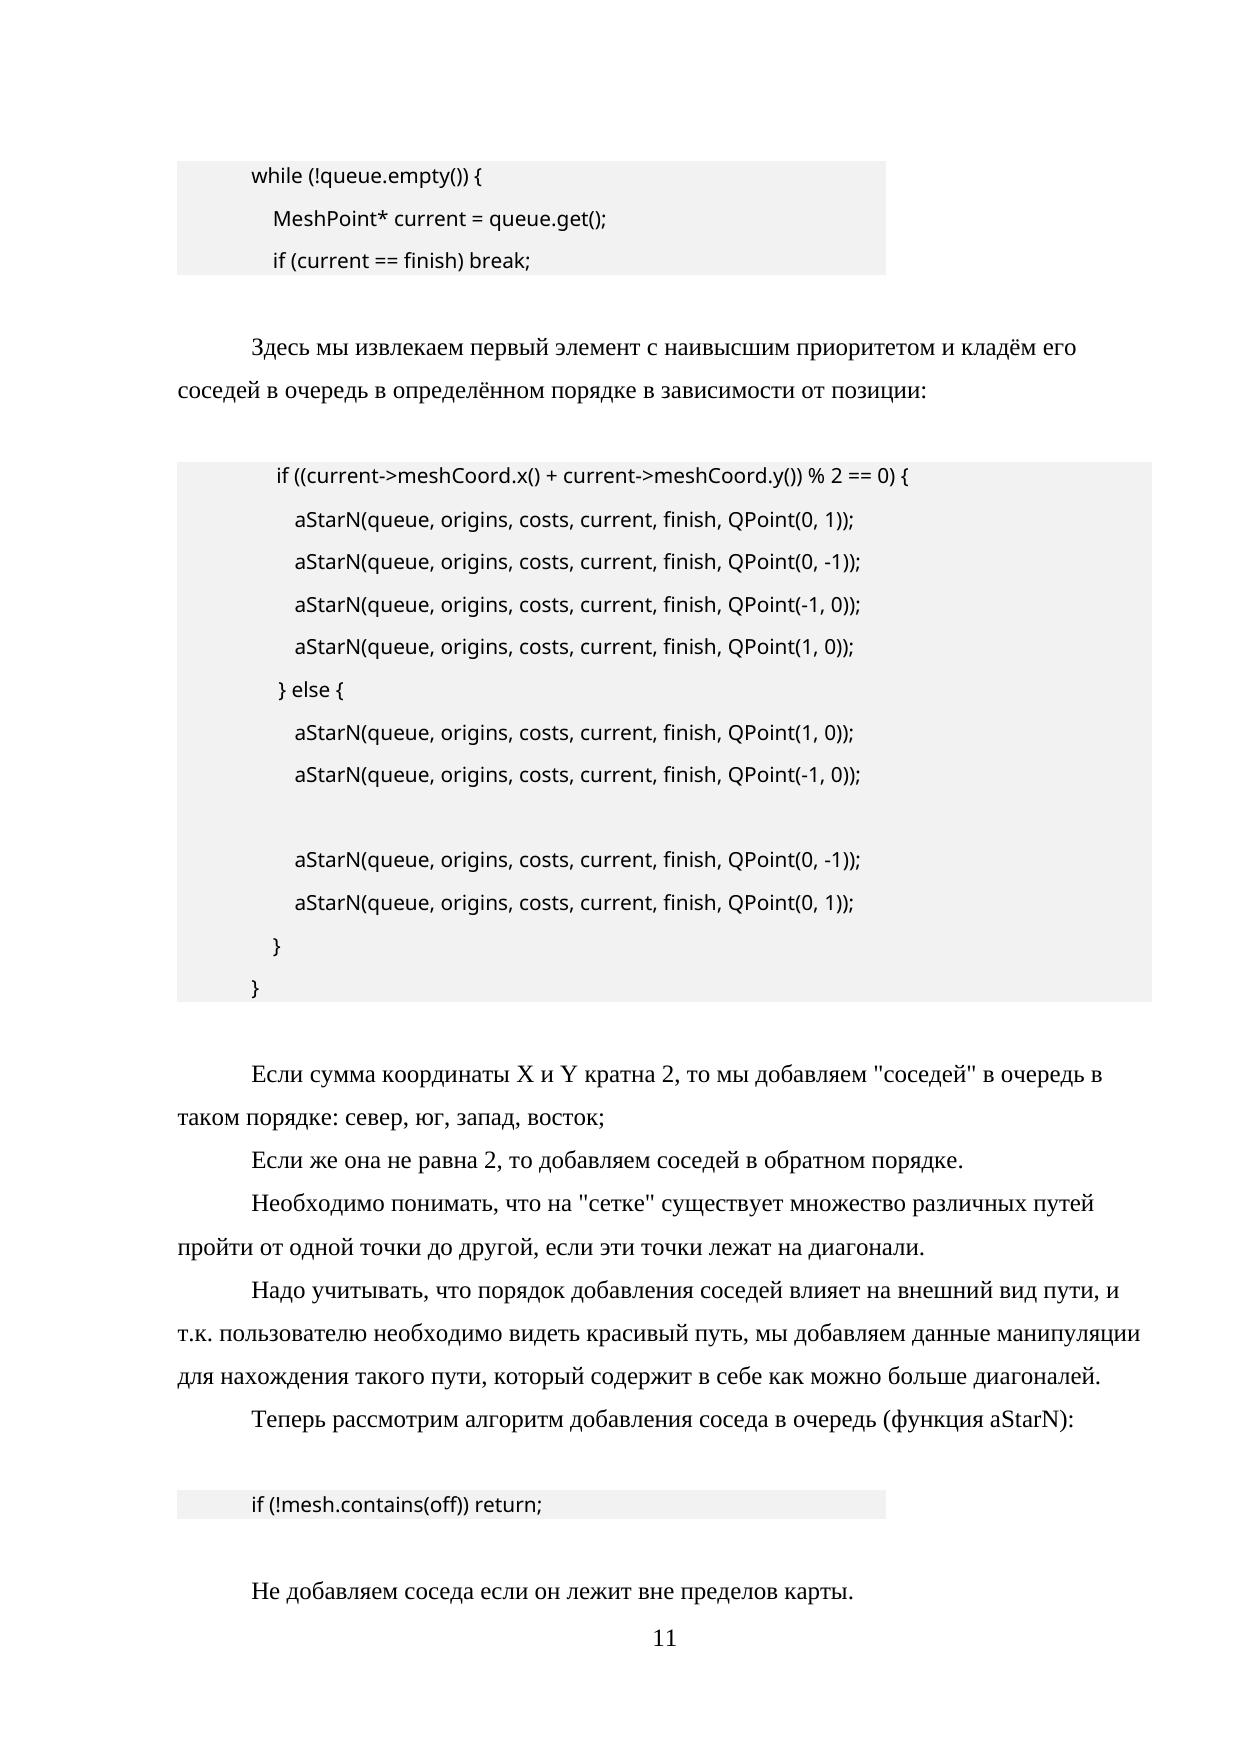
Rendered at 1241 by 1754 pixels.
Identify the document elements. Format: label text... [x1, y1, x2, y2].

text if ((current->meshCoord.x() + current->meshCoord.y()) % 2 == 0) { [177, 462, 1152, 490]
text } [177, 931, 1152, 959]
text if (!mesh.contains(off)) return; [177, 1490, 886, 1519]
text Не добавляем соседа если он лежит вне пределов карты. [177, 1576, 1152, 1605]
text aStarN(queue, origins, costs, current, finish, QPoint(1, 0)); [177, 718, 1152, 746]
text MeshPoint* current = queue.get(); [177, 204, 886, 232]
text } [177, 973, 1152, 1002]
text Надо учитывать, что порядок добавления соседей влияет на внешний вид пути, и т.к. пользователю необходимо видеть красивый путь, мы добавляем данные манипуляции для нахождения такого пути, который содержит в себе как можно больше диагоналей. [177, 1275, 1152, 1390]
text } else { [177, 675, 1152, 703]
text while (!queue.empty()) { [177, 161, 886, 190]
text Если же она не равна 2, то добавляем соседей в обратном порядке. [177, 1145, 1152, 1174]
text if (current == finish) break; [177, 246, 886, 275]
text aStarN(queue, origins, costs, current, finish, QPoint(1, 0)); [177, 632, 1152, 661]
text aStarN(queue, origins, costs, current, finish, QPoint(0, -1)); [177, 547, 1152, 576]
text aStarN(queue, origins, costs, current, finish, QPoint(0, 1)); [177, 888, 1152, 917]
text Необходимо понимать, что на "сетке" существует множество различных путей пройти от одной точки до другой, если эти точки лежат на диагонали. [177, 1188, 1152, 1260]
text Теперь рассмотрим алгоритм добавления соседа в очередь (функция aStarN): [177, 1404, 1152, 1433]
text aStarN(queue, origins, costs, current, finish, QPoint(-1, 0)); [177, 590, 1152, 618]
text Если сумма координаты X и Y кратна 2, то мы добавляем "соседей" в очередь в таком порядке: север, юг, запад, восток; [177, 1059, 1152, 1131]
text Здесь мы извлекаем первый элемент с наивысшим приоритетом и кладём его соседей в очередь в определённом порядке в зависимости от позиции: [177, 332, 1152, 404]
text aStarN(queue, origins, costs, current, finish, QPoint(-1, 0)); [177, 760, 1152, 789]
text aStarN(queue, origins, costs, current, finish, QPoint(0, 1)); [177, 505, 1152, 533]
text aStarN(queue, origins, costs, current, finish, QPoint(0, -1)); [177, 846, 1152, 874]
